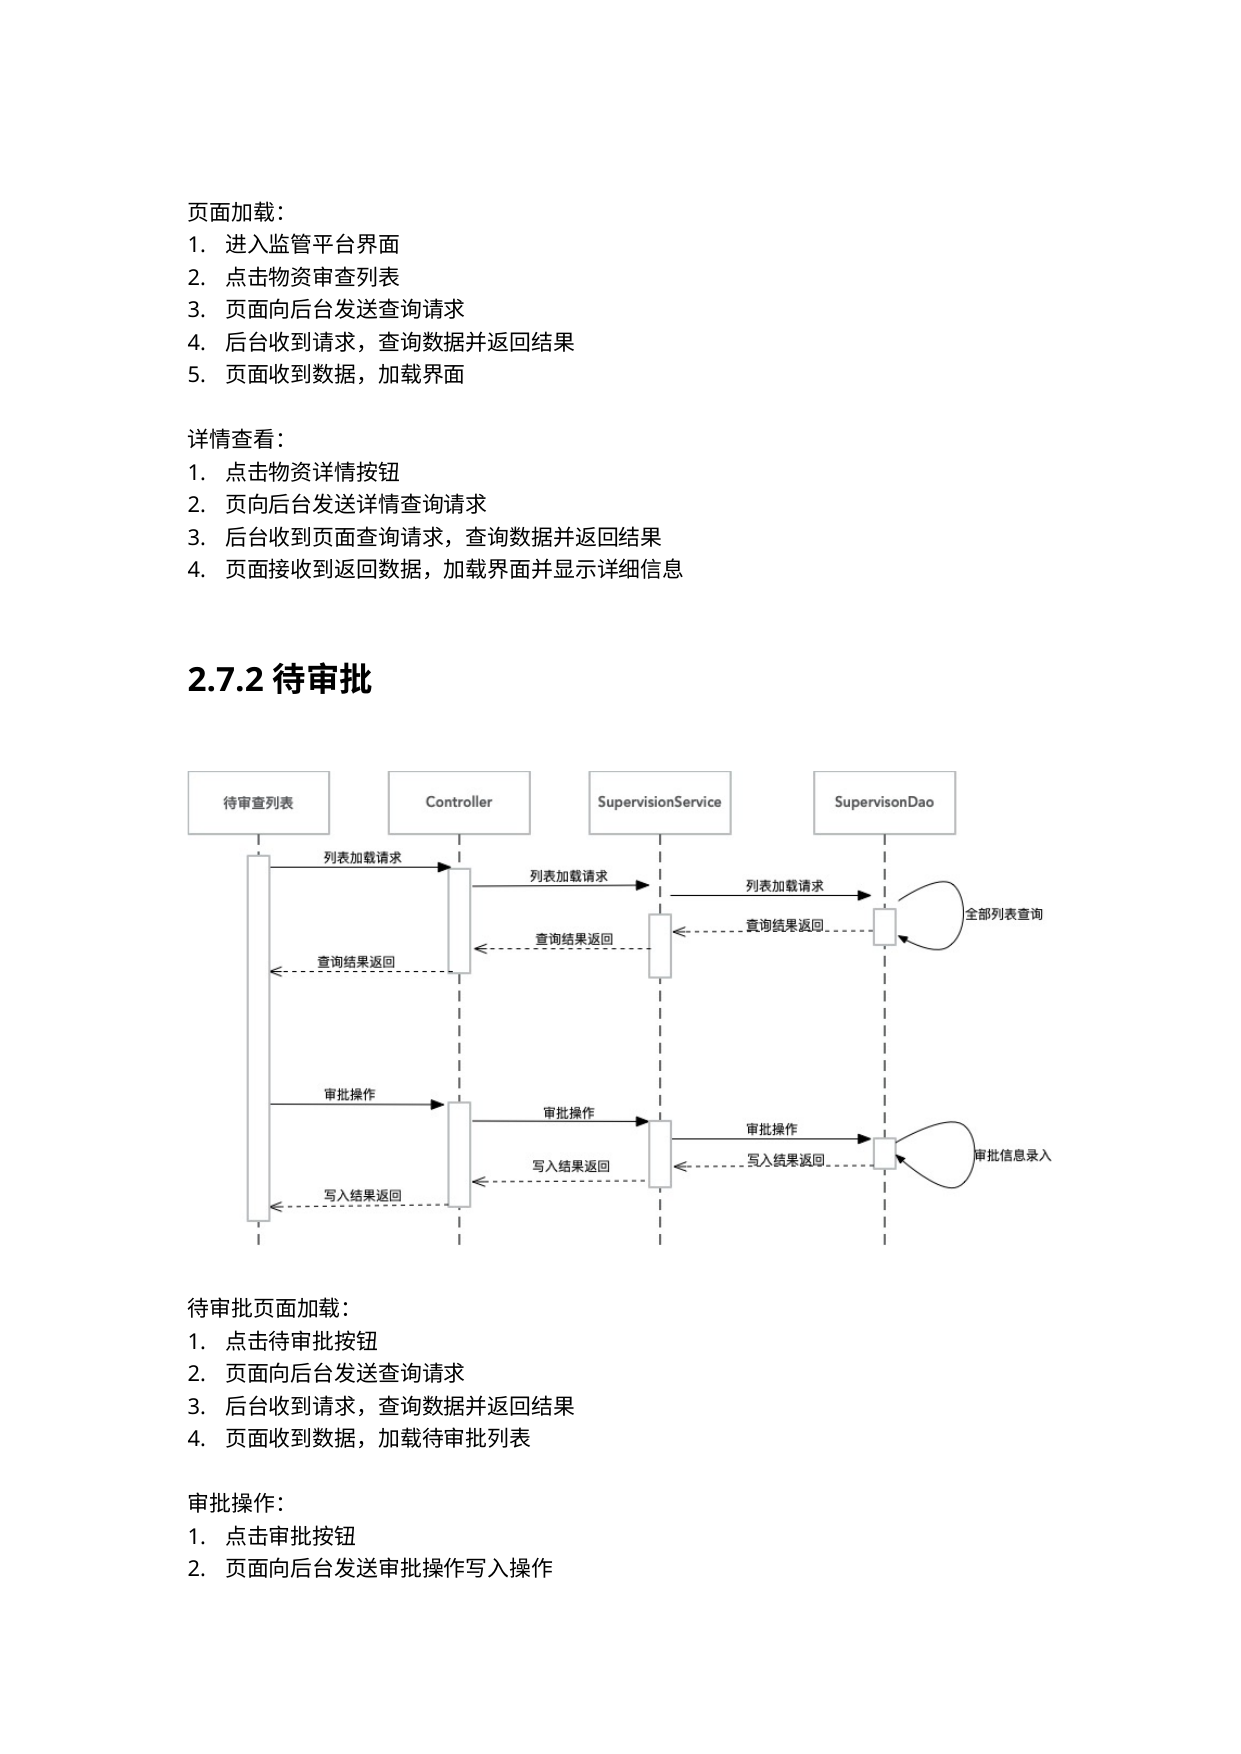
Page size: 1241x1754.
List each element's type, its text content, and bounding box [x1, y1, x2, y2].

list 点击物资审查列表 [187, 259, 1053, 292]
list 页面向后台发送查询请求 [187, 292, 1053, 324]
list 页面向后台发送查询请求 [187, 1356, 1053, 1388]
list 点击物资详情按钮 [187, 454, 1053, 487]
text 页面加载： [187, 194, 1053, 227]
list 页面向后台发送审批操作写入操作 [187, 1551, 1053, 1583]
text 待审批页面加载： [187, 1291, 1053, 1323]
list 后台收到请求，查询数据并返回结果 [187, 1388, 1053, 1421]
list 页面收到数据，加载界面 [187, 357, 1053, 389]
list 进入监管平台界面 [187, 227, 1053, 259]
subtitle 待审批 [187, 644, 1053, 709]
list 点击待审批按钮 [187, 1323, 1053, 1356]
list 页面接收到返回数据，加载界面并显示详细信息 [187, 552, 1053, 584]
list 点击审批按钮 [187, 1518, 1053, 1551]
list 页面收到数据，加载待审批列表 [187, 1421, 1053, 1453]
picture [187, 771, 1053, 1246]
list 后台收到页面查询请求，查询数据并返回结果 [187, 519, 1053, 552]
text 审批操作： [187, 1486, 1053, 1518]
list 后台收到请求，查询数据并返回结果 [187, 324, 1053, 357]
text 详情查看： [187, 422, 1053, 454]
list 页向后台发送详情查询请求 [187, 487, 1053, 519]
